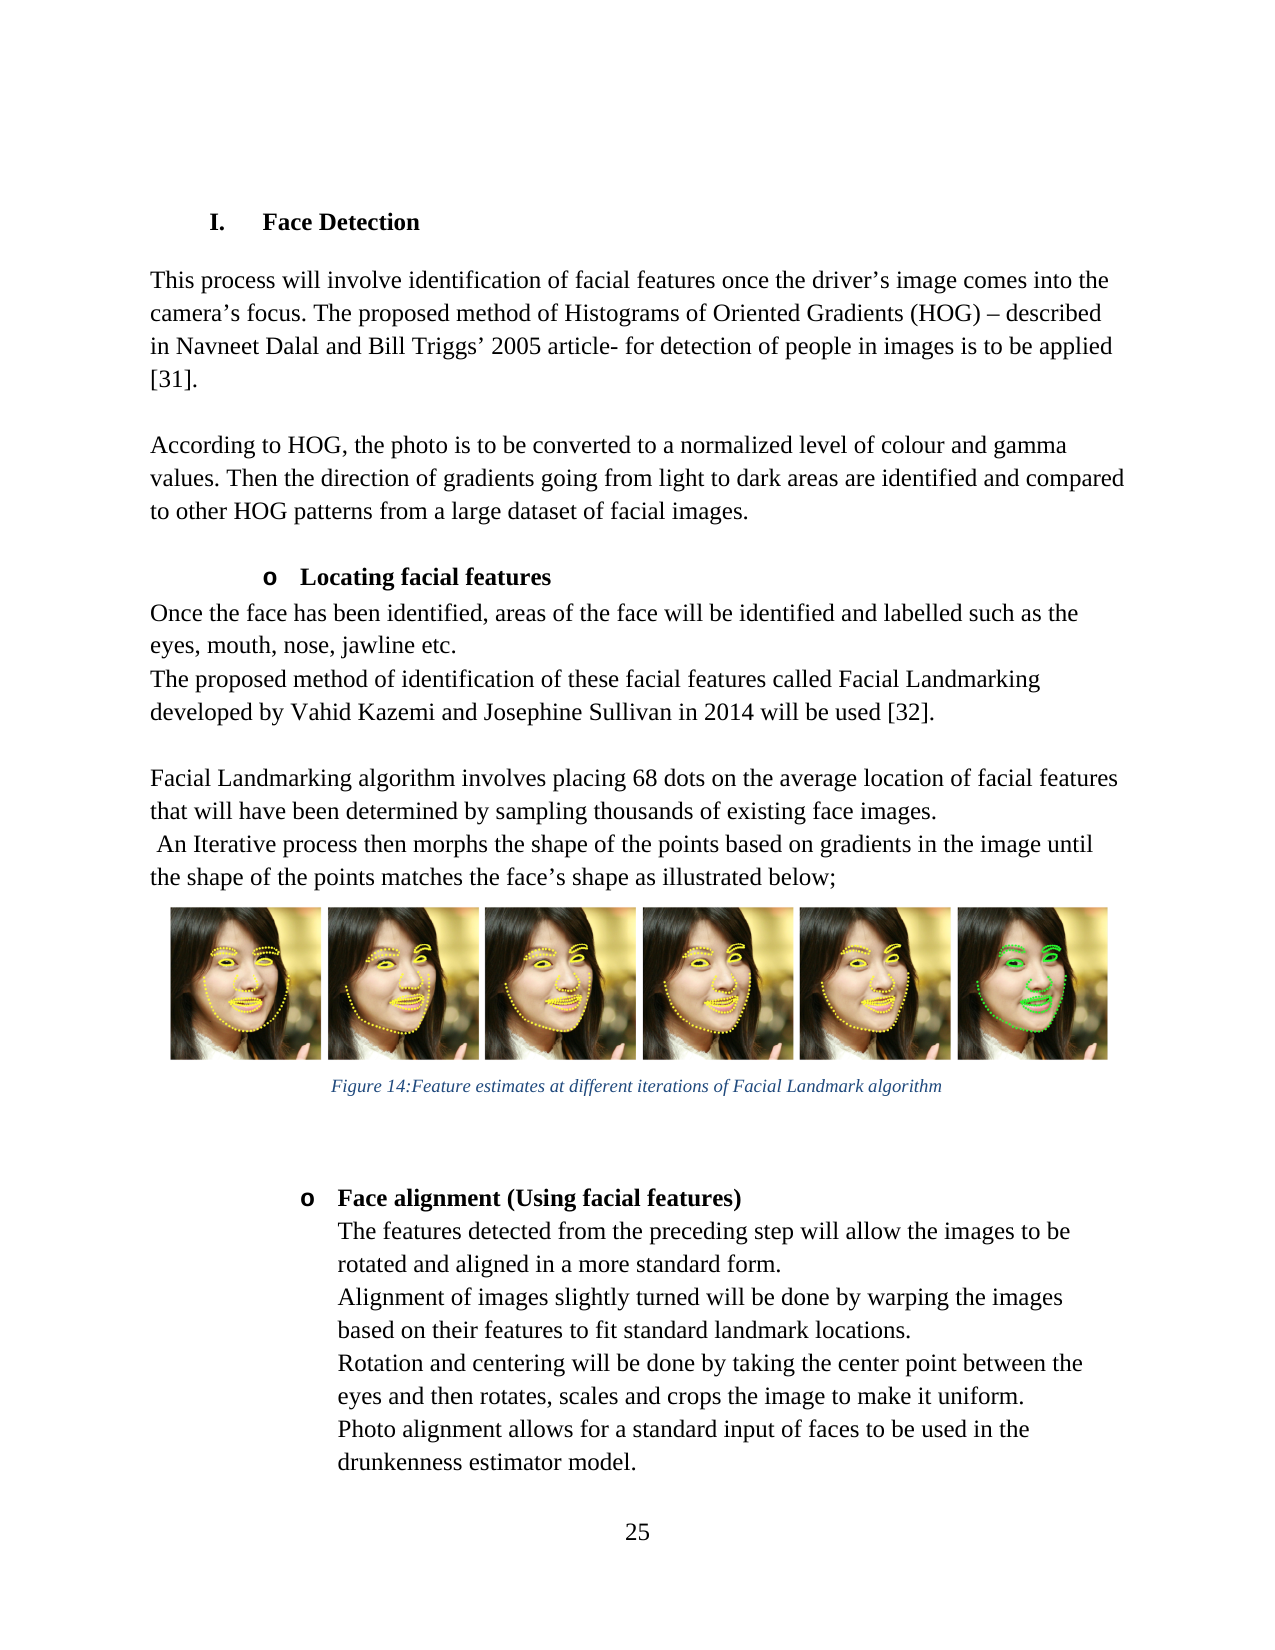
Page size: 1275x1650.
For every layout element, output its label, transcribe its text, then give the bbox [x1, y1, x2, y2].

list Photo alignment allows for a standard input of faces to be used in the drunkenness estimator model. [337, 1414, 1125, 1476]
list Rotation and centering will be done by taking the center point between the eyes and then rotates, scales and crops the image to make it uniform. [337, 1348, 1125, 1410]
text According to HOG, the photo is to be converted to a normalized level of colour and gamma values. Then the direction of gradients going from light to dark areas are identified and compared to other HOG patterns from a large dataset of facial images. [150, 430, 1125, 525]
subtitle Face Detection [225, 207, 1125, 236]
text Once the face has been identified, areas of the face will be identified and labelled such as the eyes, mouth, nose, jawline etc. [150, 598, 1125, 659]
picture [150, 894, 1125, 1071]
text This process will involve identification of facial features once the driver’s image comes into the camera’s focus. The proposed method of Histograms of Oriented Gradients (HOG) – described in Navneet Dalal and Bill Triggs’ 2005 article- for detection of people in images is to be applied [31]. [150, 265, 1125, 393]
list Face alignment (Using facial features) [300, 1183, 1125, 1214]
text Facial Landmarking algorithm involves placing 68 dots on the average location of facial features that will have been determined by sampling thousands of existing face images. [150, 763, 1125, 824]
list The features detected from the preceding step will allow the images to be rotated and aligned in a more standard form. [337, 1216, 1125, 1278]
list Alignment of images slightly turned will be done by warping the images based on their features to fit standard landmark locations. [337, 1282, 1125, 1344]
list Locating facial features [262, 562, 1125, 593]
text An Iterative process then morphs the shape of the points based on gradients in the image until the shape of the points matches the face’s shape as illustrated below; [150, 829, 1125, 894]
text The proposed method of identification of these facial features called Facial Landmarking developed by Vahid Kazemi and Josephine Sullivan in 2014 will be used [32]. [150, 664, 1125, 725]
